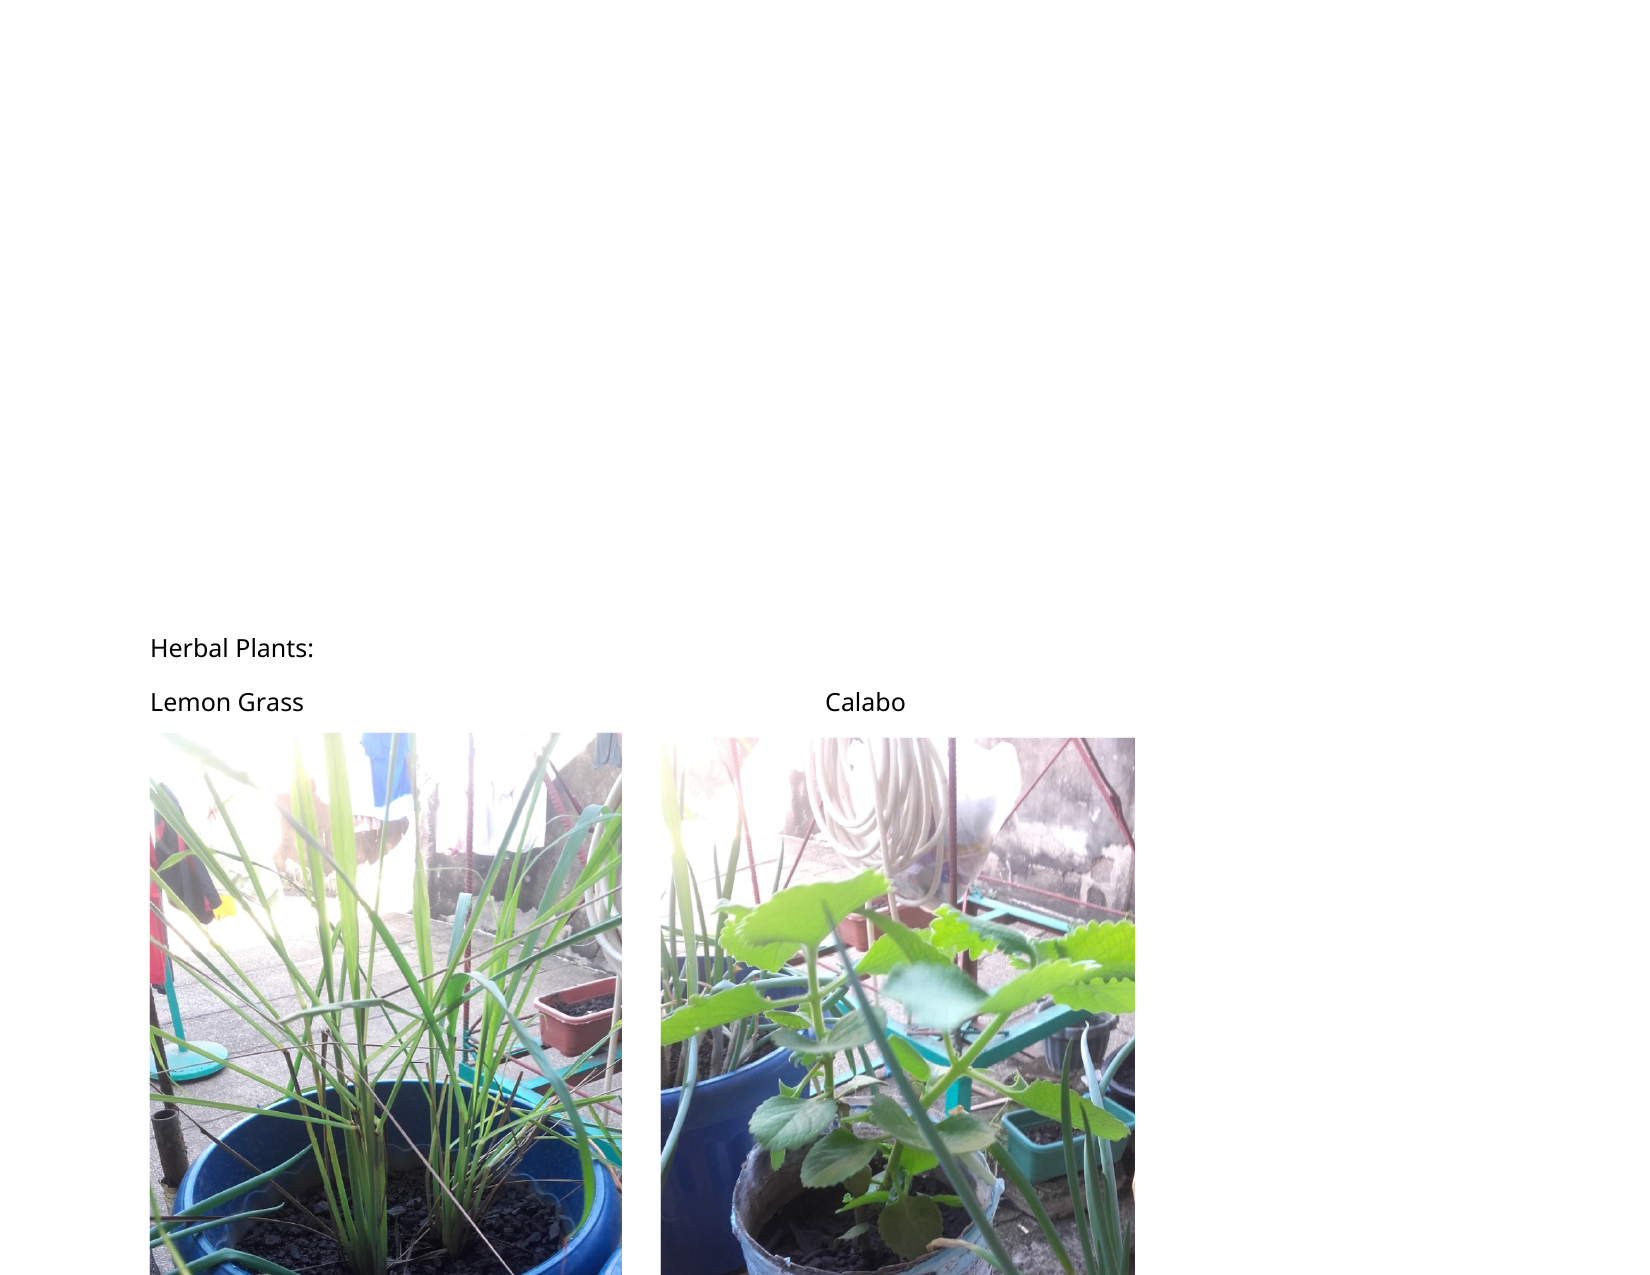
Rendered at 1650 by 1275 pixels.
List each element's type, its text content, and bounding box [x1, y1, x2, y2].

text Herbal Plants: [150, 631, 1500, 665]
picture [150, 734, 622, 1275]
text Lemon Grass Calabo [150, 684, 1500, 718]
picture [661, 739, 1135, 1275]
